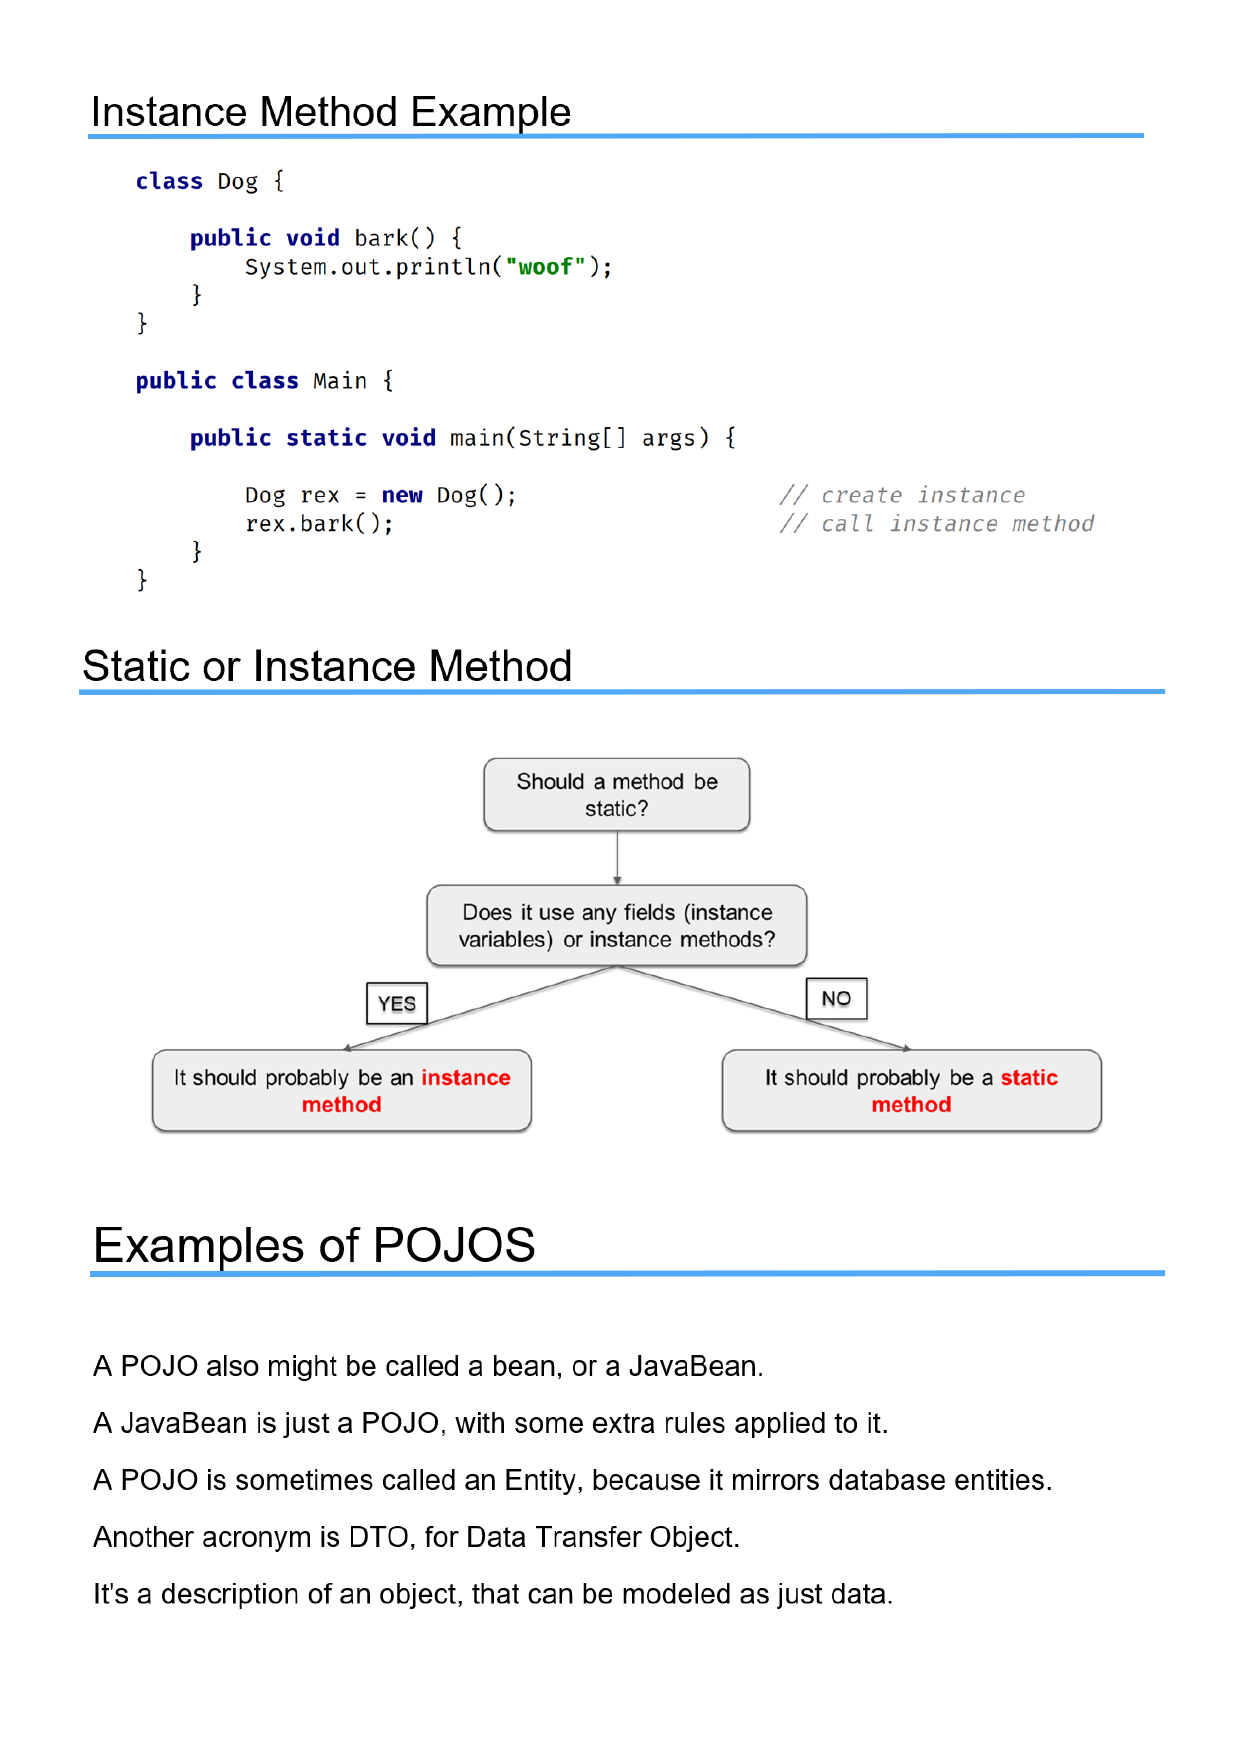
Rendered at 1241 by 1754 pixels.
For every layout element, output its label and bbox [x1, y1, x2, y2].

picture [75, 1210, 1166, 1641]
picture [75, 627, 1166, 1145]
picture [75, 75, 1166, 609]
